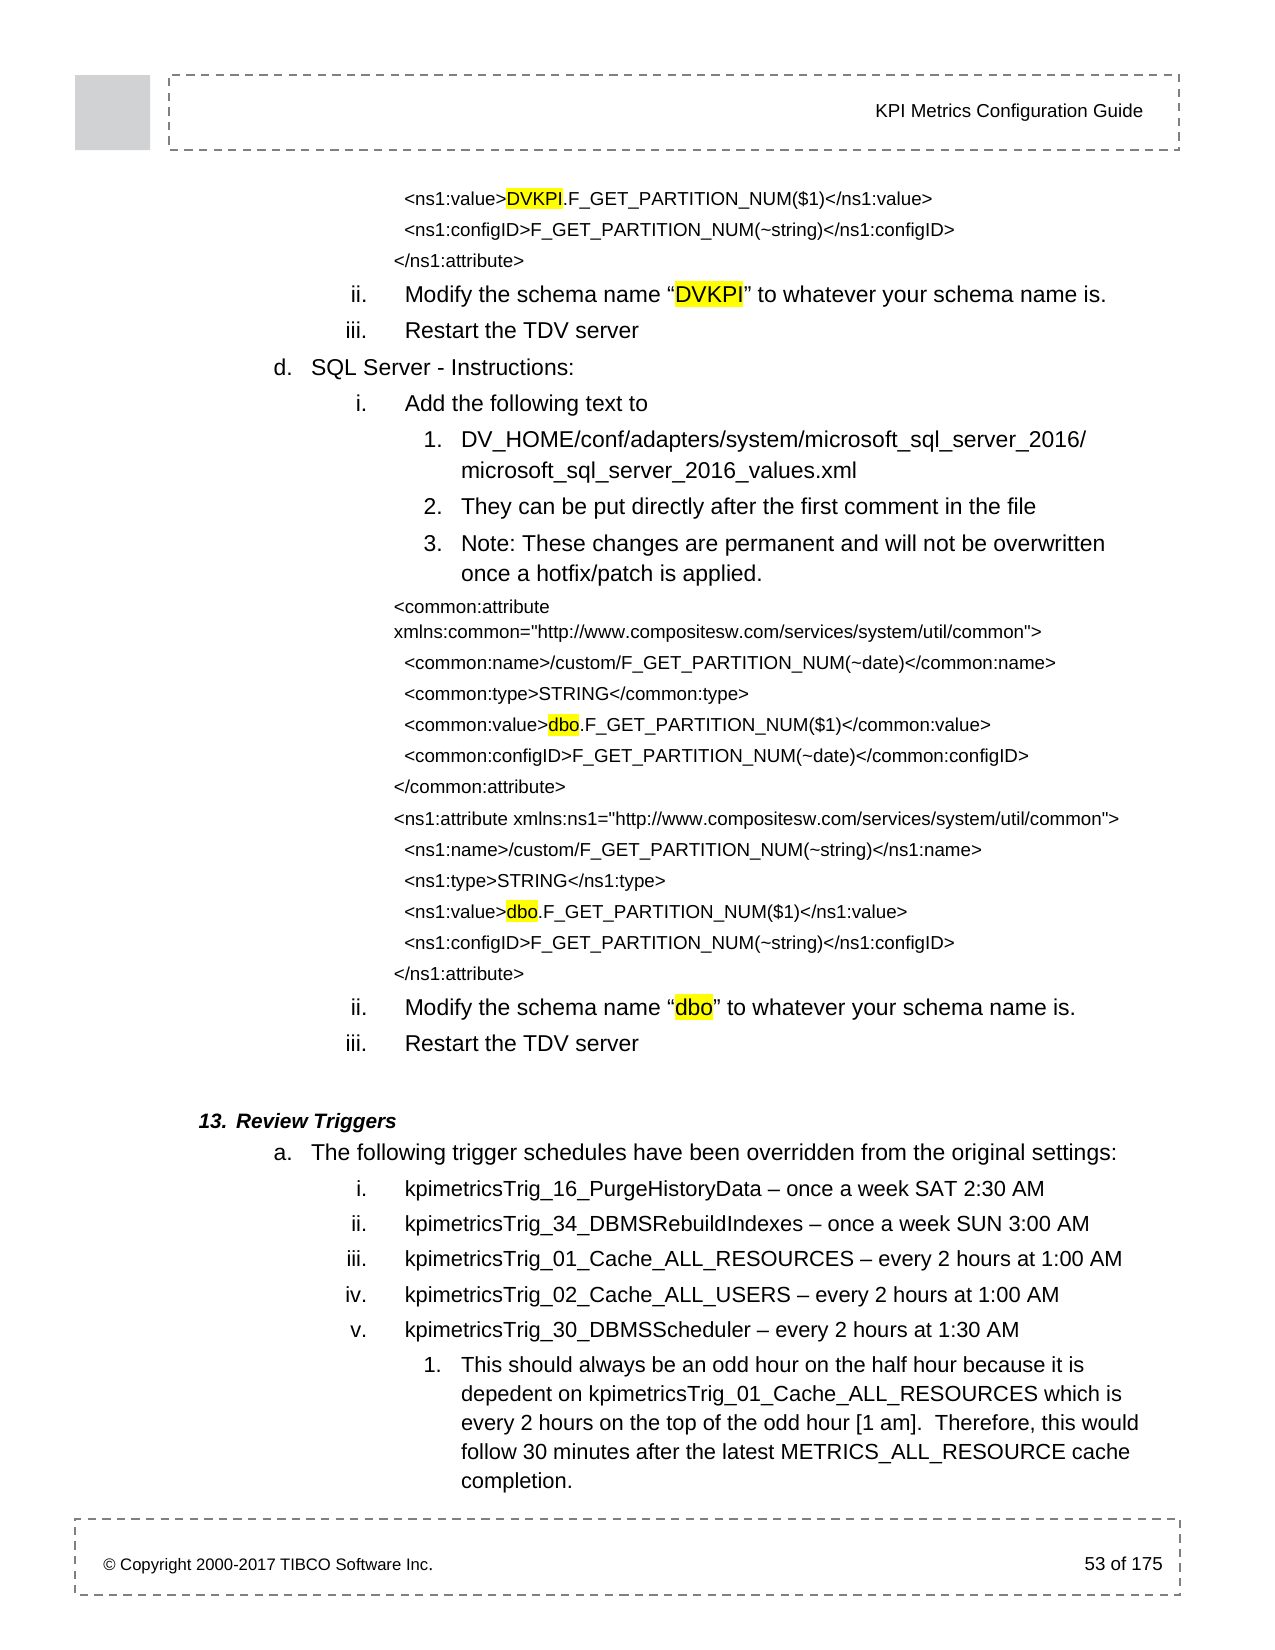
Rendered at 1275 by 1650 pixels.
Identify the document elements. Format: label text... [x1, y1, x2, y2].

list kpimetricsTrig_01_Cache_ALL_RESOURCES – every 2 hours at 1:00 AM [367, 1246, 1161, 1271]
list kpimetricsTrig_30_DBMSScheduler – every 2 hours at 1:30 AM [367, 1317, 1161, 1342]
text </ns1:attribute> [394, 962, 1161, 984]
list Modify the schema name “DVKPI” to whatever your schema name is. [743, 281, 1161, 307]
list kpimetricsTrig_02_Cache_ALL_USERS – every 2 hours at 1:00 AM [367, 1281, 1161, 1307]
text <ns1:attribute xmlns:ns1="http://www.compositesw.com/services/system/util/common"> [394, 807, 1161, 829]
text <ns1:value>dbo.F_GET_PARTITION_NUM($1)</ns1:value> [538, 900, 1161, 922]
list They can be put directly after the first comment in the file [423, 493, 1161, 519]
list Modify the schema name “dbo” to whatever your schema name is. [367, 993, 1161, 1020]
list DV_HOME/conf/adapters/system/microsoft_sql_server_2016/ microsoft_sql_server_2016_values.xml [423, 426, 1161, 483]
list SQL Server - Instructions: [273, 353, 1161, 380]
text </ns1:attribute> [394, 249, 1161, 271]
text <ns1:configID>F_GET_PARTITION_NUM(~string)</ns1:configID> [394, 218, 1161, 240]
list Restart the TDV server [367, 317, 1161, 343]
text <ns1:name>/custom/F_GET_PARTITION_NUM(~string)</ns1:name> [394, 838, 1161, 860]
text </common:attribute> [394, 776, 1161, 798]
list kpimetricsTrig_16_PurgeHistoryData – once a week SAT 2:30 AM [367, 1176, 1161, 1201]
list Modify the schema name “DVKPI” to whatever your schema name is. [367, 281, 675, 307]
text <common:name>/custom/F_GET_PARTITION_NUM(~date)</common:name> [394, 652, 1161, 674]
text <ns1:value>DVKPI.F_GET_PARTITION_NUM($1)</ns1:value> [394, 187, 1161, 209]
list kpimetricsTrig_34_DBMSRebuildIndexes – once a week SUN 3:00 AM [367, 1211, 1161, 1236]
list Note: These changes are permanent and will not be overwritten once a hotfix/patch is applied. [423, 529, 1161, 586]
text <common:attribute xmlns:common="http://www.compositesw.com/services/system/util/common"> [394, 596, 1161, 643]
text <common:value>dbo.F_GET_PARTITION_NUM($1)</common:value> [579, 714, 1161, 736]
text <common:type>STRING</common:type> [394, 683, 1161, 705]
text <ns1:type>STRING</ns1:type> [394, 869, 1161, 891]
list The following trigger schedules have been overridden from the original settings: [273, 1139, 1161, 1166]
subtitle Review Triggers [198, 1109, 1162, 1133]
text <common:value>dbo.F_GET_PARTITION_NUM($1)</common:value> [394, 714, 548, 736]
text <ns1:configID>F_GET_PARTITION_NUM(~string)</ns1:configID> [394, 931, 1161, 953]
text <common:configID>F_GET_PARTITION_NUM(~date)</common:configID> [394, 745, 1161, 767]
list Restart the TDV server [367, 1030, 1161, 1056]
list Add the following text to [367, 390, 1161, 416]
